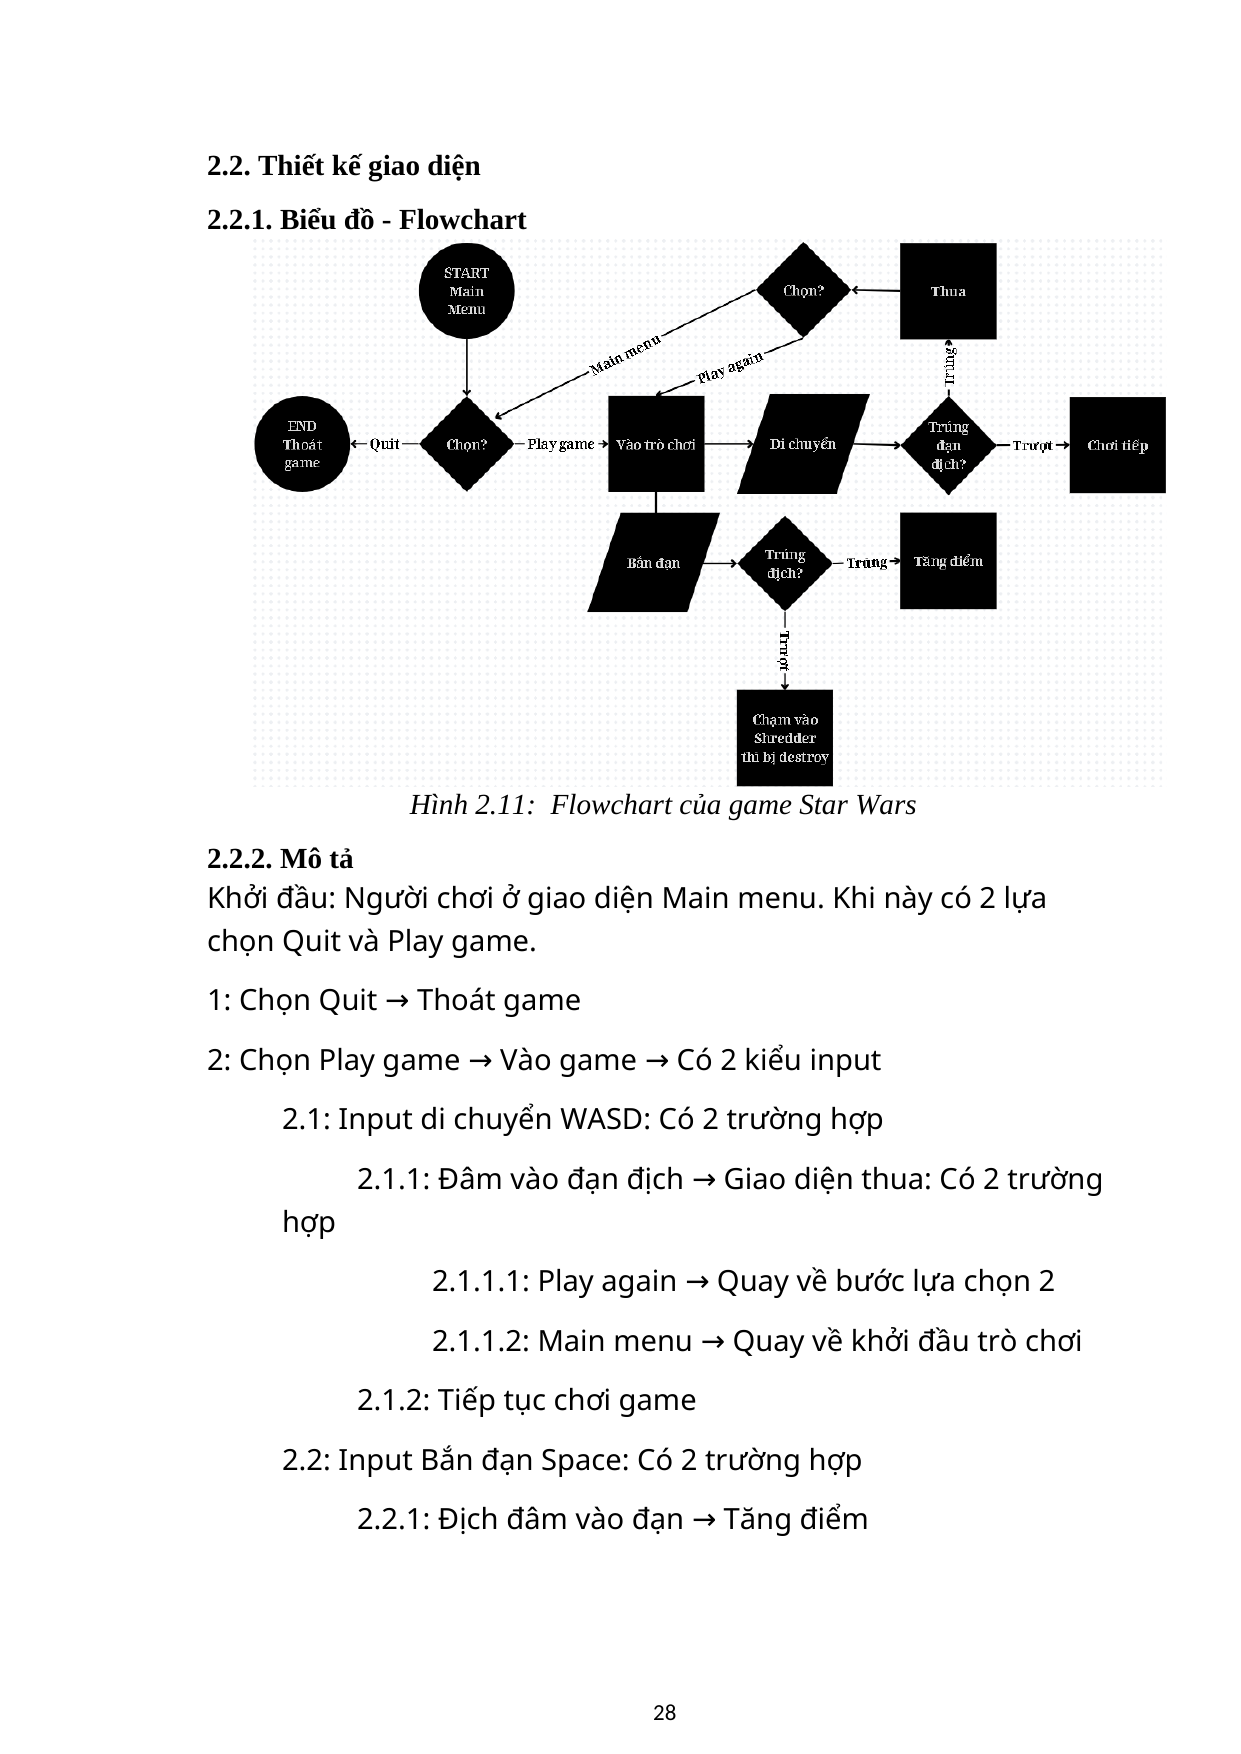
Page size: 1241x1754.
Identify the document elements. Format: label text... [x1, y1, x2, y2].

text 2.1.2: Tiếp tục chơi game [282, 1379, 1122, 1419]
subtitle 2.2.1. Biểu đồ - Flowchart [207, 202, 1122, 236]
subtitle 2.2.2. Mô tả [207, 841, 1122, 875]
text Khởi đầu: Người chơi ở giao diện Main menu. Khi này có 2 lựa chọn Quit và Play game. [207, 877, 1122, 960]
text 2.1.1: Đâm vào đạn địch → Giao diện thua: Có 2 trường hợp [282, 1158, 1122, 1241]
text 2.1: Input di chuyển WASD: Có 2 trường hợp [207, 1099, 1122, 1138]
picture [251, 238, 1167, 787]
text 2.2: Input Bắn đạn Space: Có 2 trường hợp [282, 1439, 1122, 1478]
text 2.2.1: Địch đâm vào đạn → Tăng điểm [282, 1498, 1122, 1538]
subtitle 2.2. Thiết kế giao diện [207, 148, 1122, 181]
text 2.1.1.2: Main menu → Quay về khởi đầu trò chơi [282, 1320, 1122, 1359]
